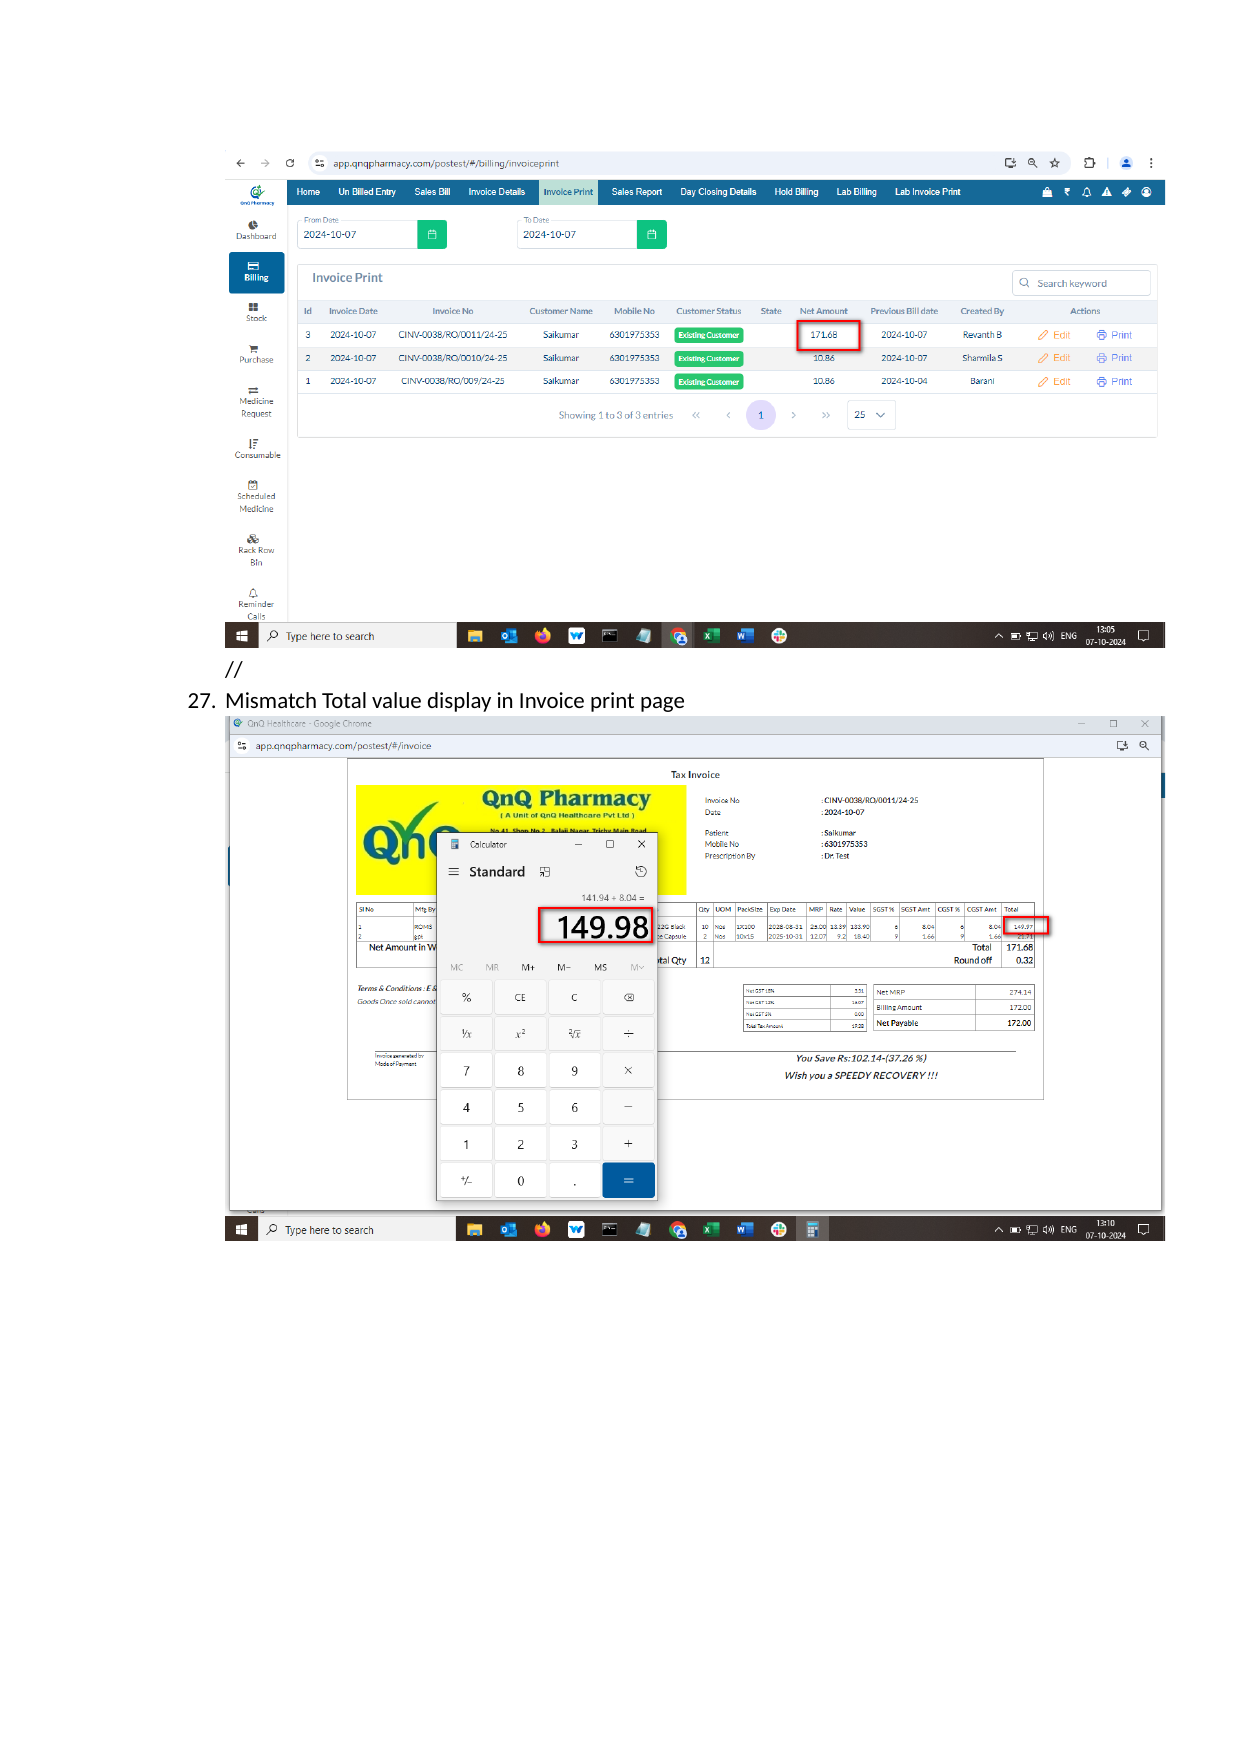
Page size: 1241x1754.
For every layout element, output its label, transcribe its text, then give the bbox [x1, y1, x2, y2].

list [187, 686, 1090, 1246]
picture [225, 150, 1166, 648]
picture [225, 716, 1166, 1241]
